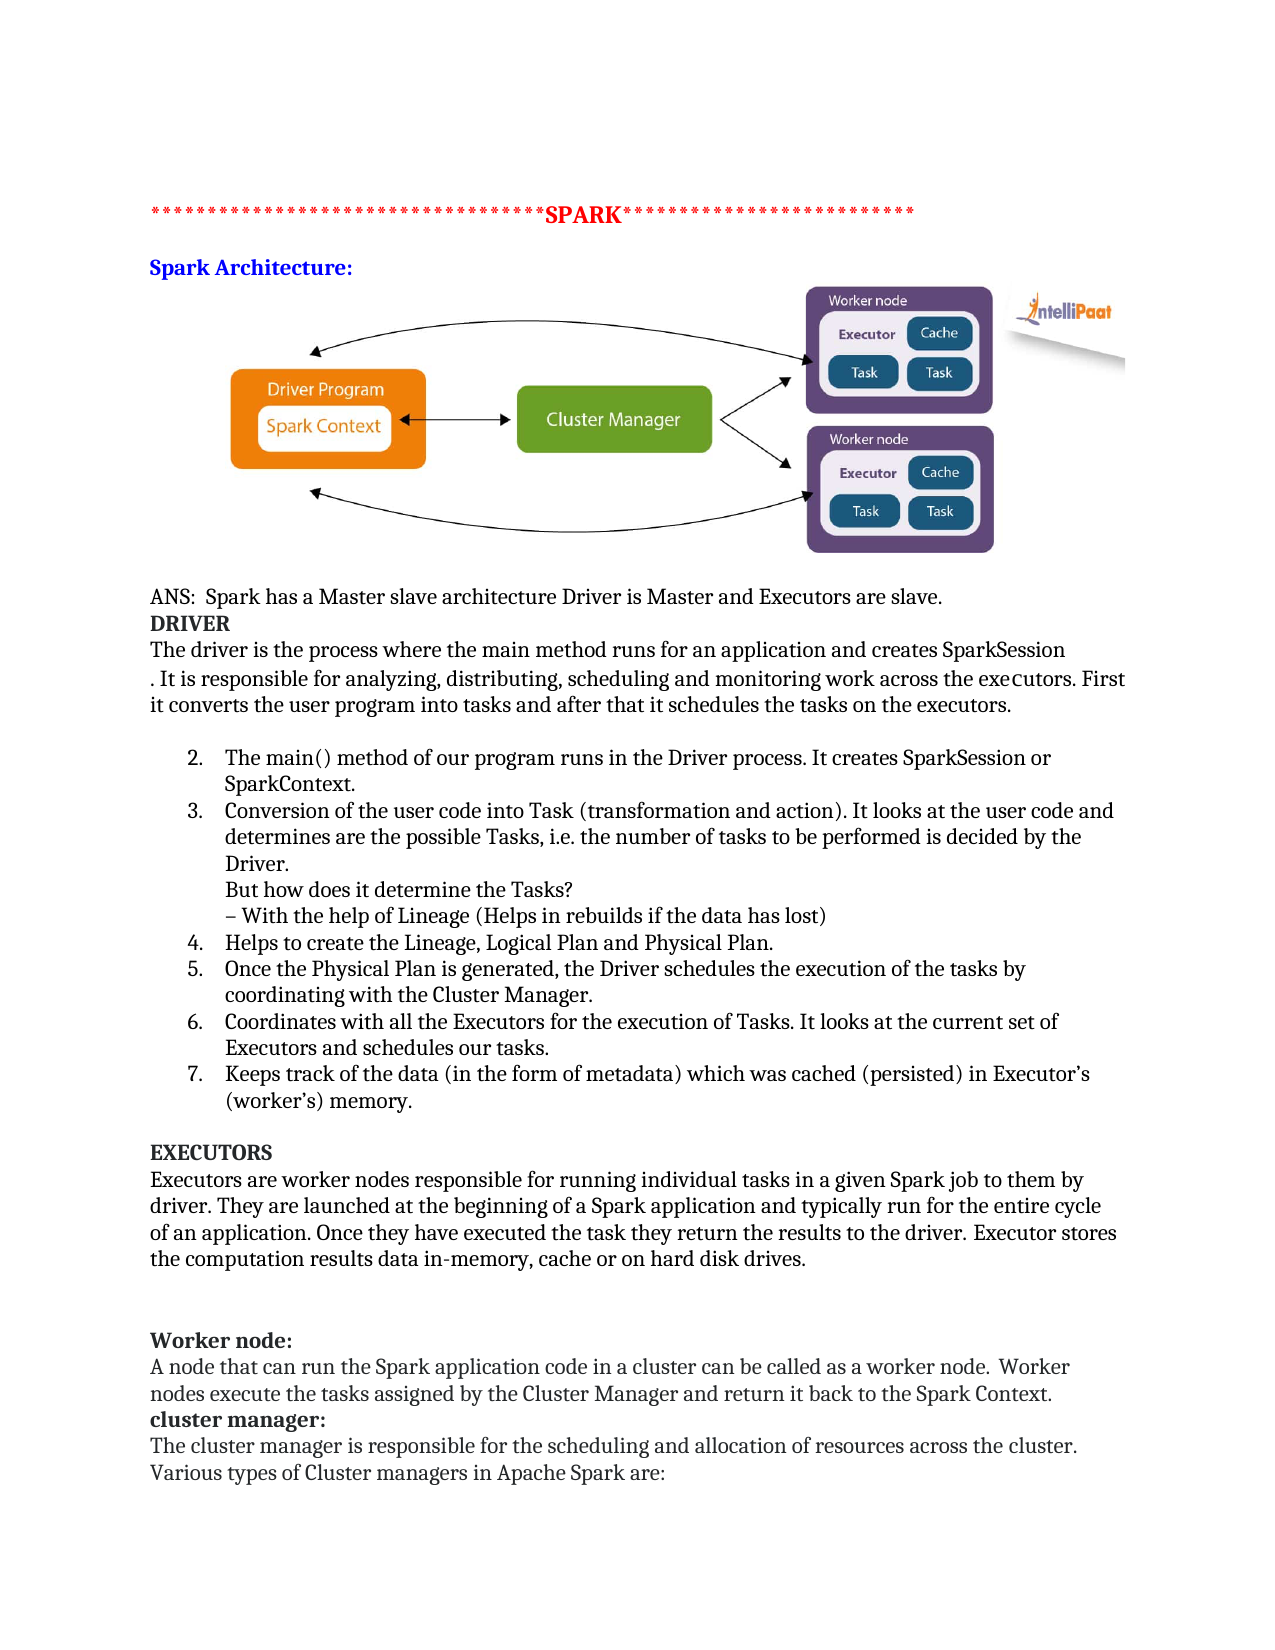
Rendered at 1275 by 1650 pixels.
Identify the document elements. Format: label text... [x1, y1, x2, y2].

text ANS: Spark has a Master slave architecture Driver is Master and Executors are slave. [150, 584, 1125, 610]
list Coordinates with all the Executors for the execution of Tasks. It looks at the current set of Executors and schedules our tasks. [187, 1008, 1125, 1061]
text The driver is the process where the main method runs for an application and creates SparkSession [150, 637, 1125, 663]
text Spark Architecture: [150, 255, 1125, 281]
text . It is responsible for analyzing, distributing, scheduling and monitoring work across the executors. First it converts the user program into tasks and after that it schedules the tasks on the executors. [150, 663, 1125, 718]
text The cluster manager is responsible for the scheduling and allocation of resources across the cluster. Various types of Cluster managers in Apache Spark are: [150, 1433, 1125, 1486]
list Once the Physical Plan is generated, the Driver schedules the execution of the tasks by coordinating with the Cluster Manager. [187, 956, 1125, 1008]
list The main() method of our program runs in the Driver process. It creates SparkSession or SparkContext. [187, 745, 1125, 798]
text cluster manager: [150, 1407, 1125, 1433]
text Worker node: [150, 1328, 1125, 1354]
picture [150, 281, 1125, 558]
list Helps to create the Lineage, Logical Plan and Physical Plan. [187, 929, 1125, 956]
text EXECUTORS [150, 1140, 1125, 1167]
text DRIVER [150, 610, 1125, 637]
text ***********************************SPARK************************** [150, 201, 1125, 230]
list Conversion of the user code into Task (transformation and action). It looks at the user code and determines are the possible Tasks, i.e. the number of tasks to be performed is decided by the Driver. But how does it determine the Tasks? – With the help of Lineage (Helps in rebuilds if the data has lost) [187, 798, 1125, 929]
list Keeps track of the data (in the form of metadata) which was cached (persisted) in Executor’s (worker’s) memory. [187, 1061, 1125, 1114]
text Executors are worker nodes responsible for running individual tasks in a given Spark job to them by driver. They are launched at the beginning of a Spark application and typically run for the entire cycle of an application. Once they have executed the task they return the results to the driver. Executor stores the computation results data in-memory, cache or on hard disk drives. [150, 1167, 1125, 1273]
text A node that can run the Spark application code in a cluster can be called as a worker node. Worker nodes execute the tasks assigned by the Cluster Manager and return it back to the Spark Context. [150, 1354, 1125, 1407]
